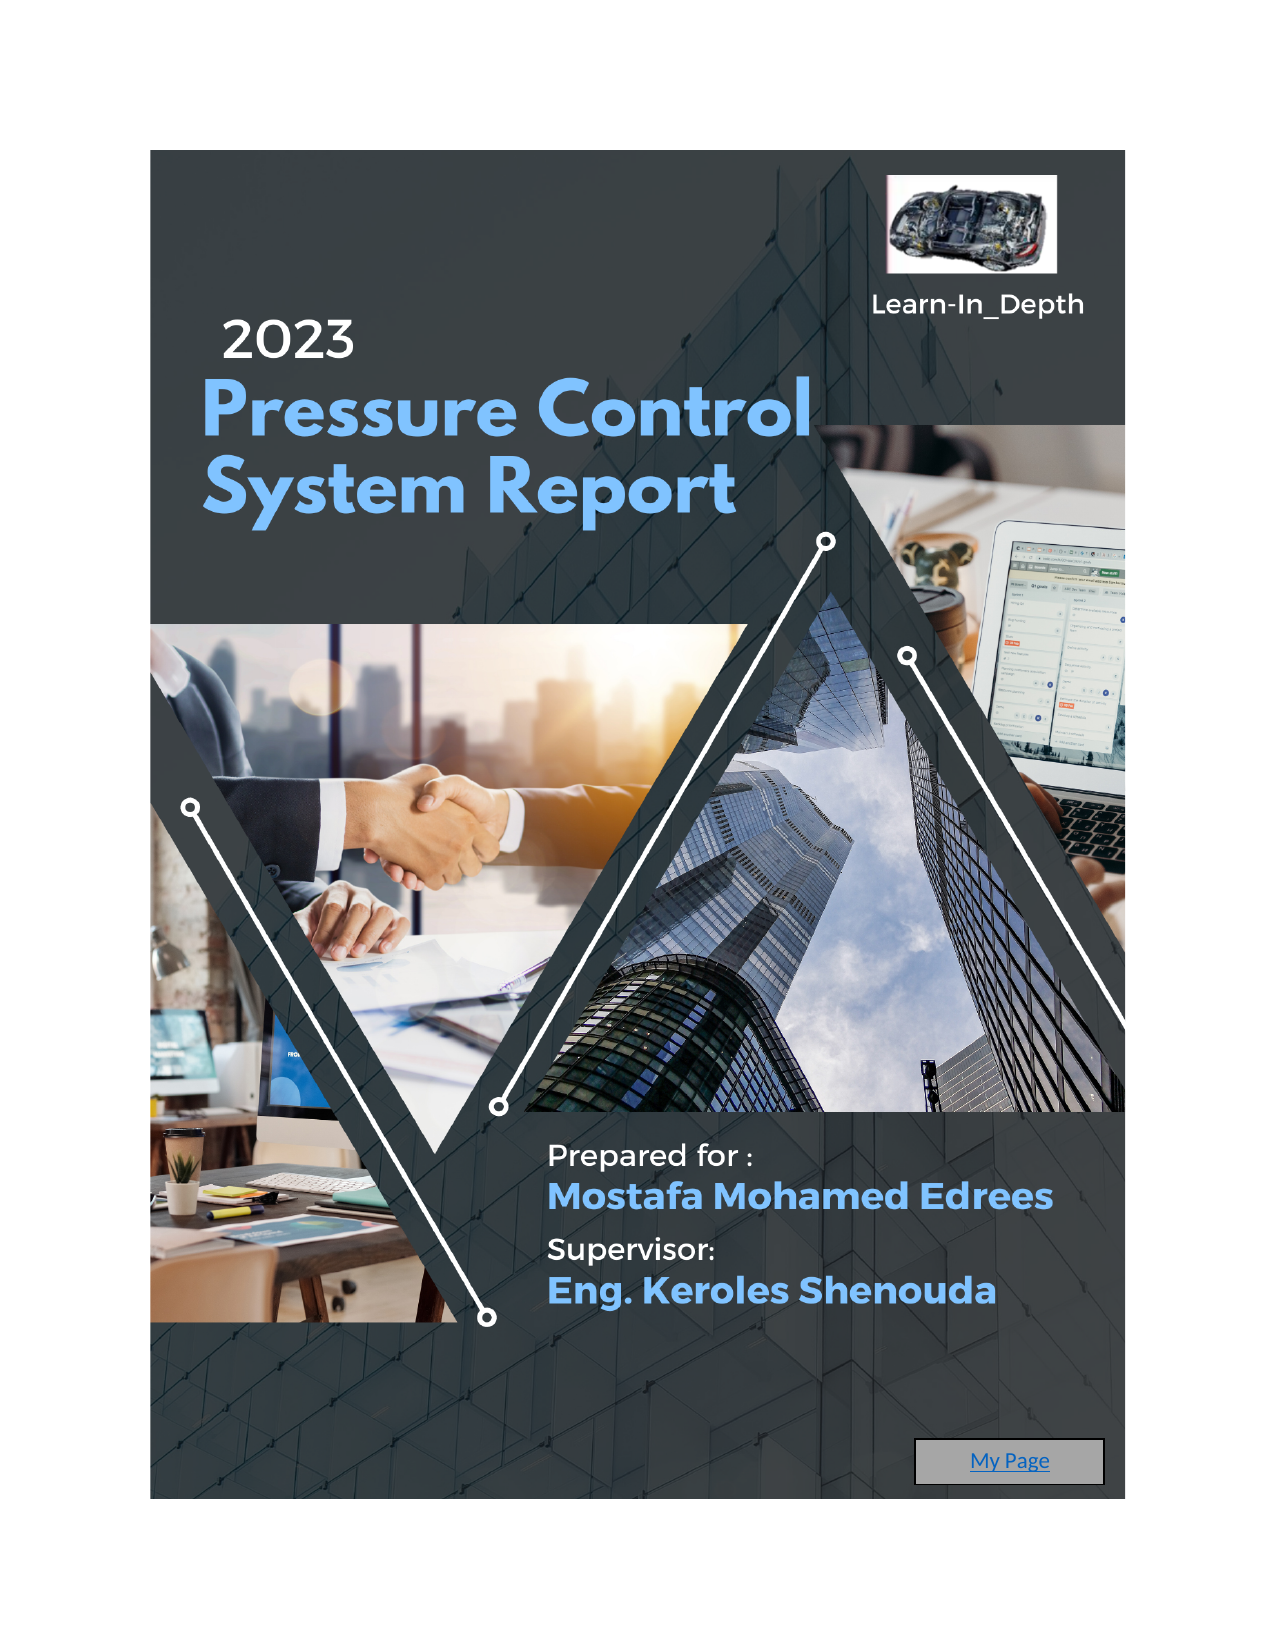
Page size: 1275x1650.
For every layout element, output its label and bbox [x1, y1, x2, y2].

picture [150, 150, 1125, 1499]
